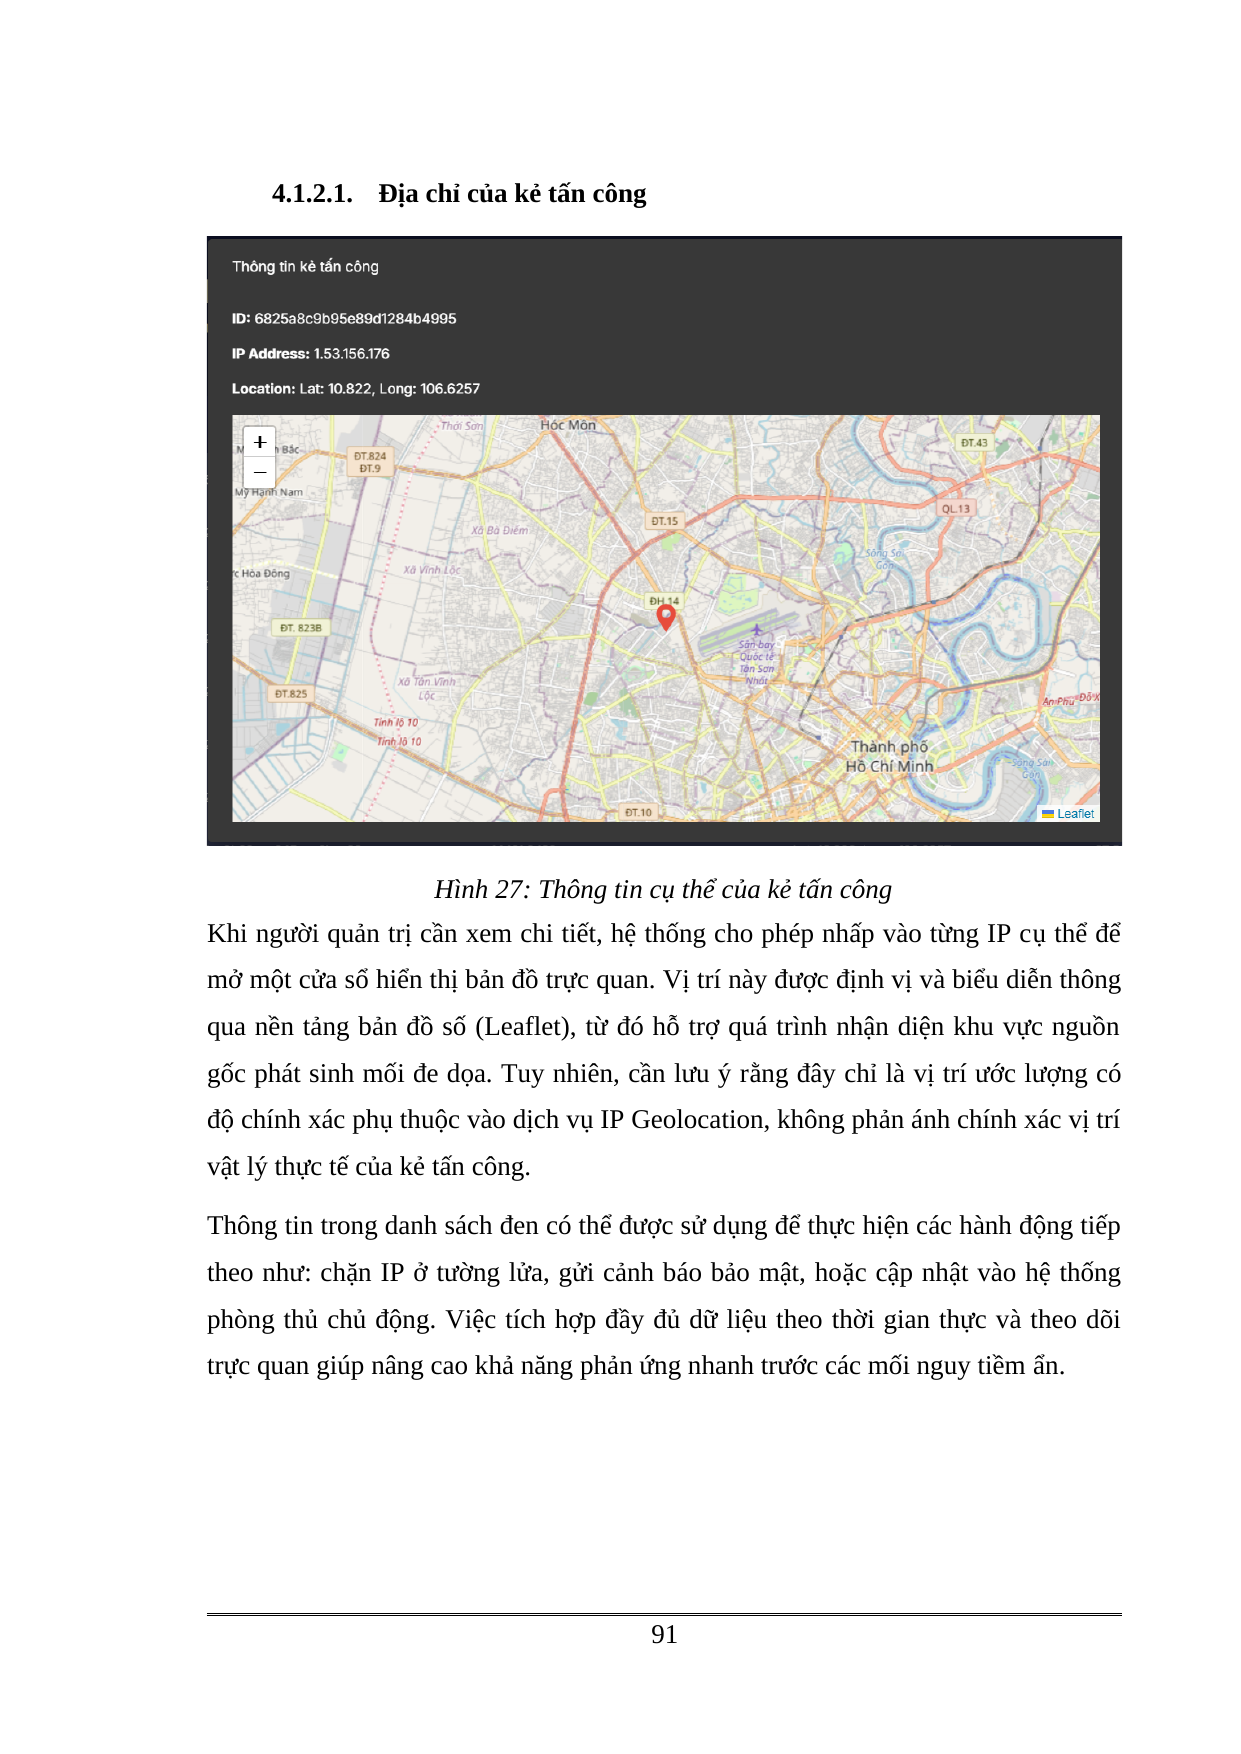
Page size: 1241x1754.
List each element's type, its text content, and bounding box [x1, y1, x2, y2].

text Khi người quản trị cần xem chi tiết, hệ thống cho phép nhấp vào từng IP cụ thể để mở một cửa sổ hiển thị bản đồ trực quan. Vị trí này được định vị và biểu diễn thông qua nền tảng bản đồ số (Leaflet), từ đó hỗ trợ quá trình nhận diện khu vực nguồn gốc phát sinh mối đe dọa. Tuy nhiên, cần lưu ý rằng đây chỉ là vị trí ước lượng có độ chính xác phụ thuộc vào dịch vụ IP Geolocation, không phản ánh chính xác vị trí vật lý thực tế của kẻ tấn công. [207, 917, 1122, 1181]
picture [206, 236, 1123, 846]
text Thông tin trong danh sách đen có thể được sử dụng để thực hiện các hành động tiếp theo như: chặn IP ở tường lửa, gửi cảnh báo bảo mật, hoặc cập nhật vào hệ thống phòng thủ chủ động. Việc tích hợp đầy đủ dữ liệu theo thời gian thực và theo dõi trực quan giúp nâng cao khả năng phản ứng nhanh trước các mối nguy tiềm ẩn. [207, 1209, 1122, 1381]
text Hình 27: Thông tin cụ thể của kẻ tấn công [207, 873, 1122, 904]
subtitle Địa chỉ của kẻ tấn công [272, 177, 1122, 208]
